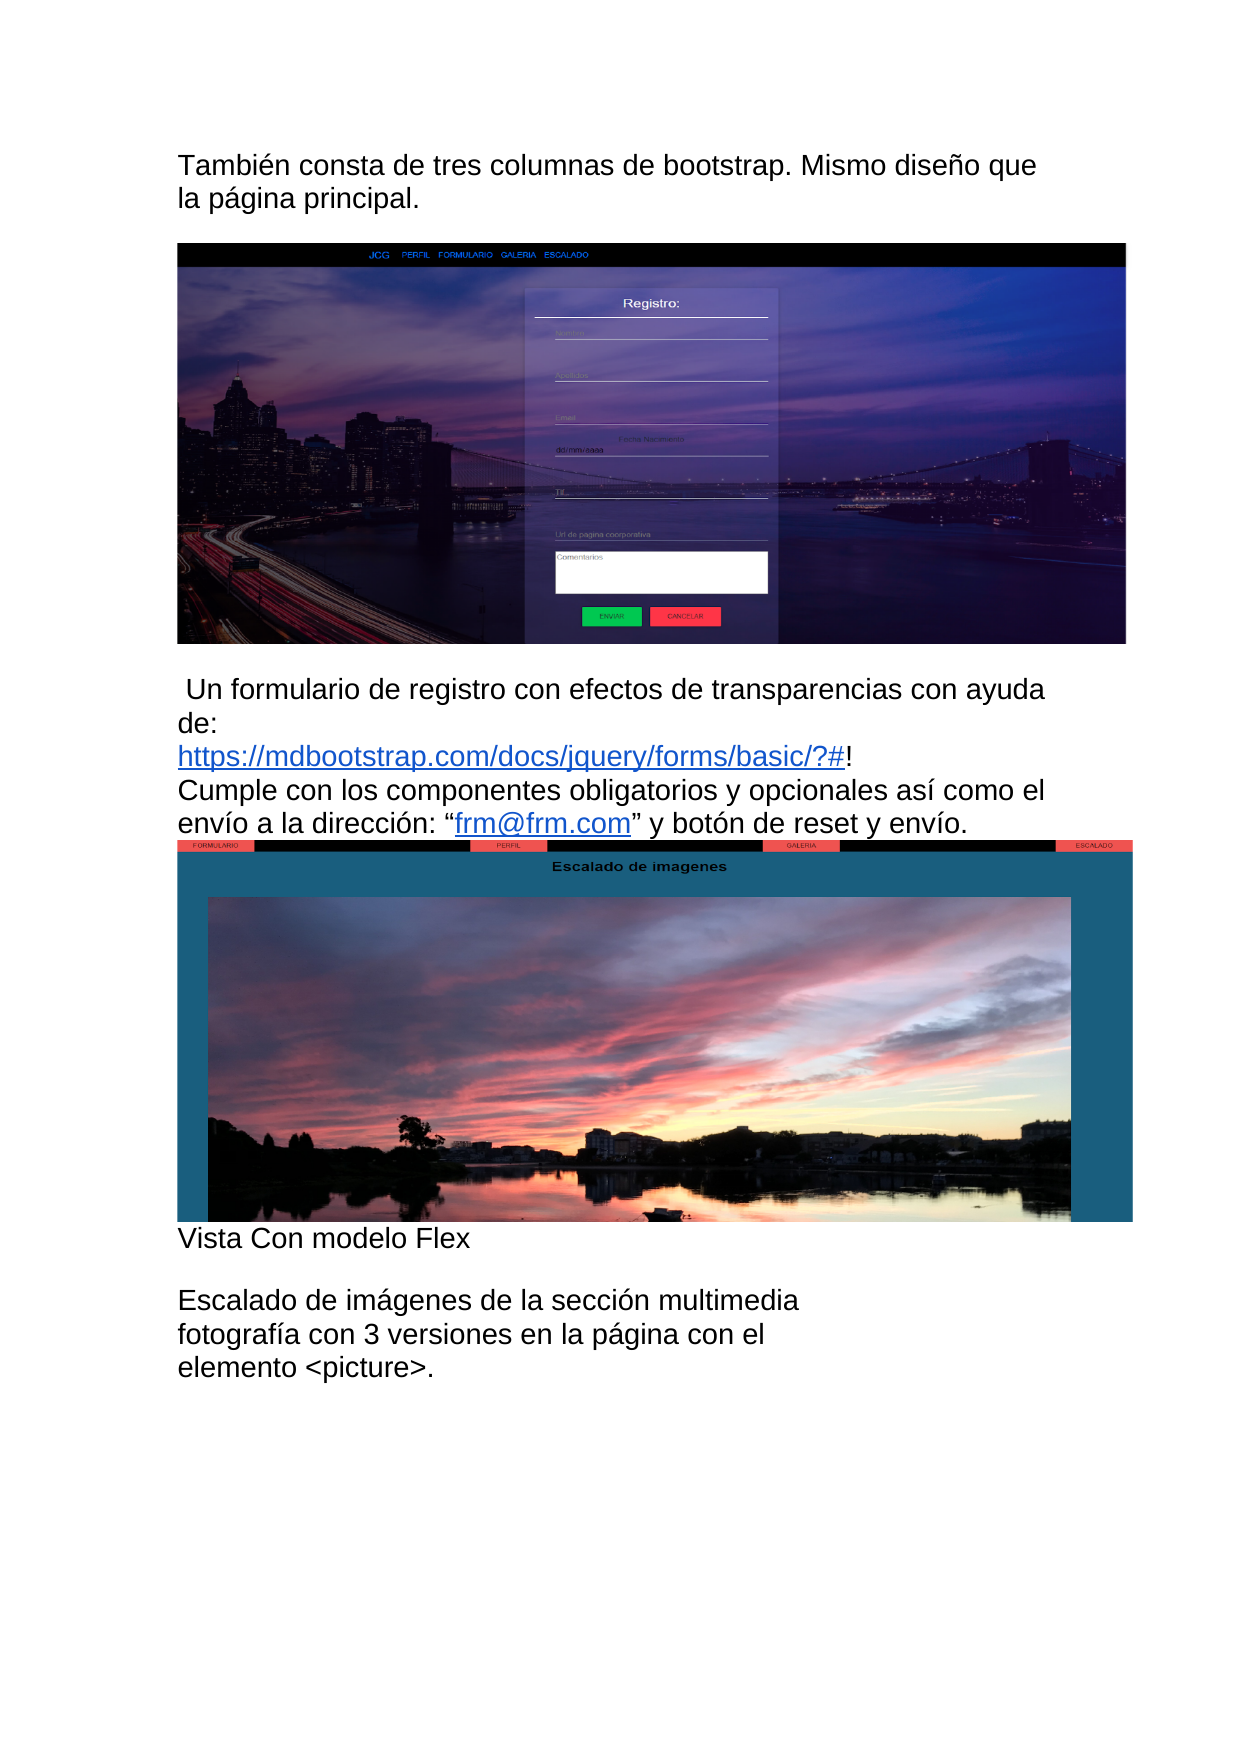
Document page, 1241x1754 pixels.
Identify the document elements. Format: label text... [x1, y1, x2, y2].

text fotografía con 3 versiones en la página con el [177, 1317, 1063, 1351]
text Cumple con los componentes obligatorios y opcionales así como el envío a la dirección: “frm@frm.com” y botón de reset y envío. [177, 773, 1063, 840]
text También consta de tres columnas de bootstrap. Mismo diseño que la página principal. [177, 148, 1063, 215]
picture [177, 840, 1140, 1222]
text Vista Con modelo Flex [177, 1222, 1063, 1255]
picture [177, 243, 1133, 644]
text Escalado de imágenes de la sección multimedia [177, 1283, 1063, 1317]
text elemento <picture>. [177, 1351, 1063, 1384]
text https://mdbootstrap.com/docs/jquery/forms/basic/?#! [177, 739, 1063, 773]
text Un formulario de registro con efectos de transparencias con ayuda de: [177, 672, 1063, 739]
